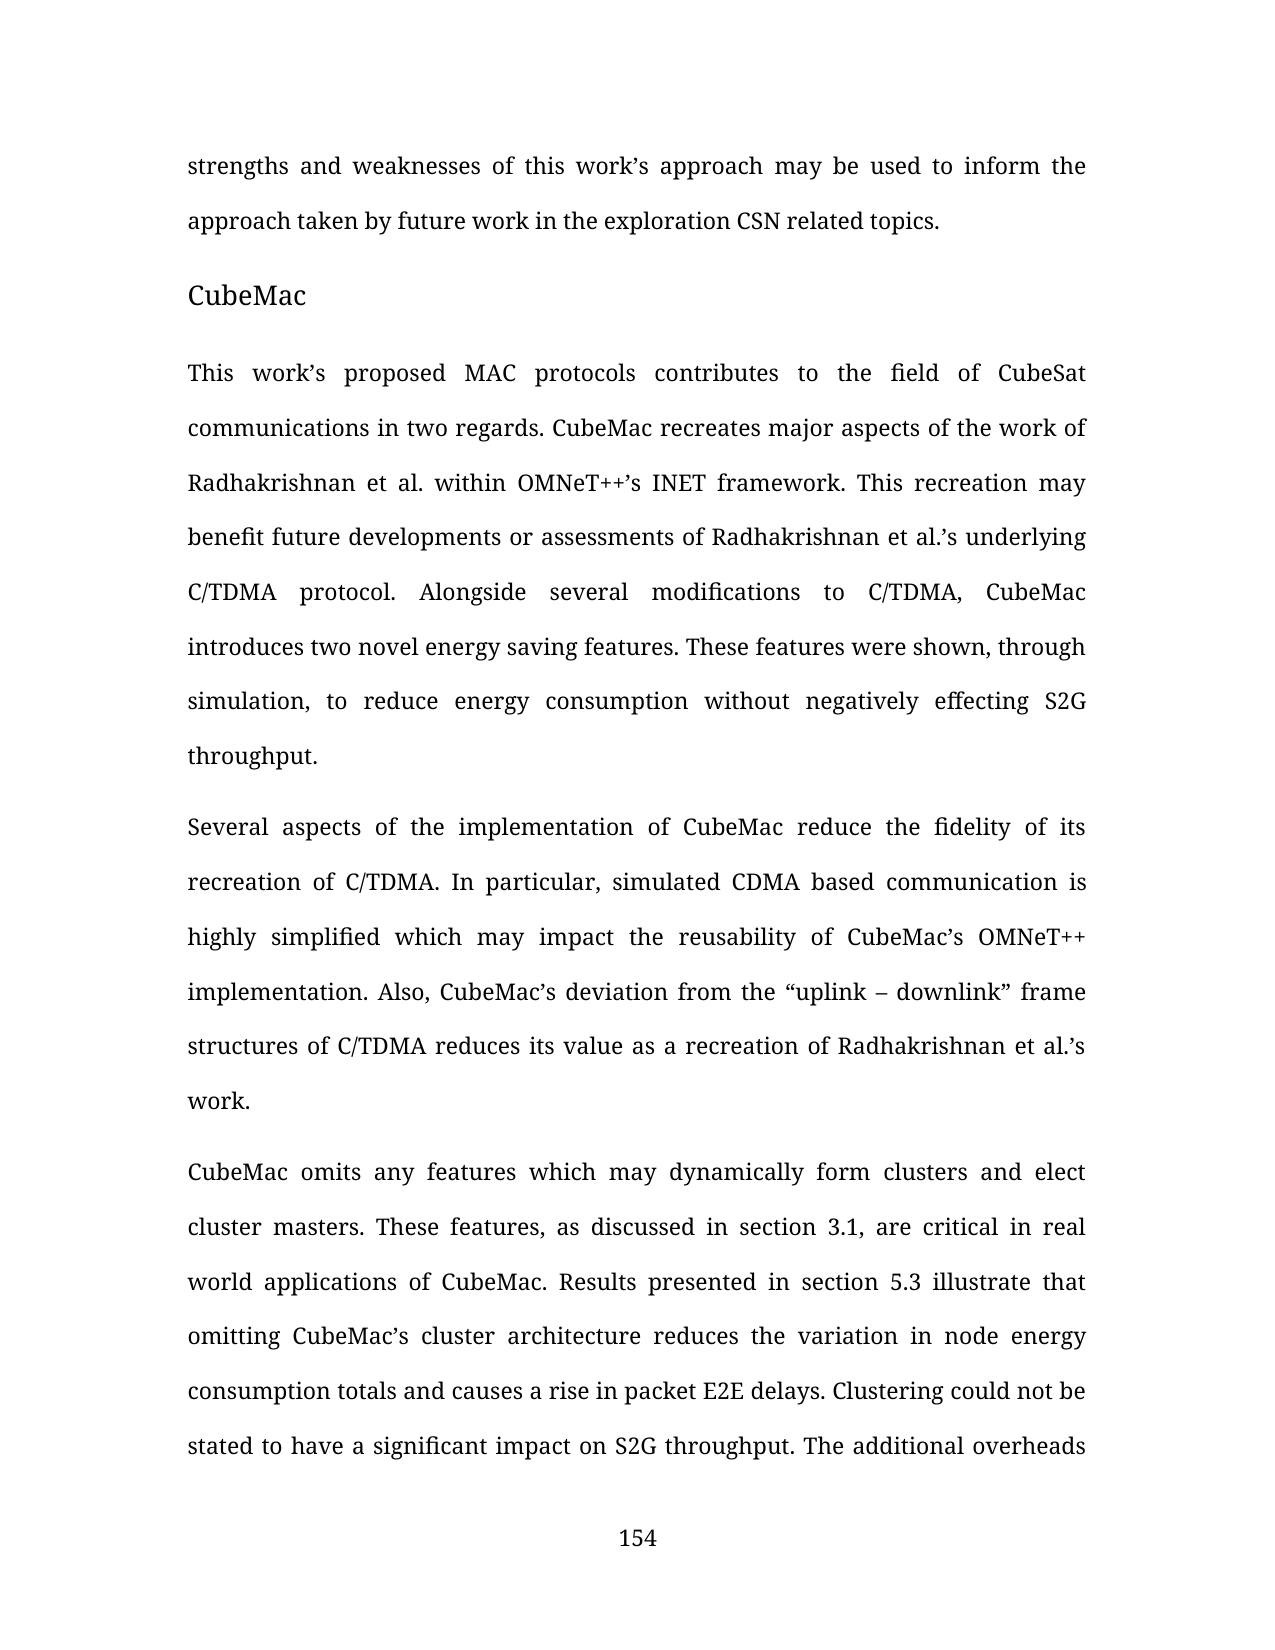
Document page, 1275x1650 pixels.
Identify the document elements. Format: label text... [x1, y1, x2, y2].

text This work’s proposed MAC protocols contributes to the field of CubeSat communications in two regards. CubeMac recreates major aspects of the work of Radhakrishnan et al. within OMNeT++’s INET framework. This recreation may benefit future developments or assessments of Radhakrishnan et al.’s underlying C/TDMA protocol. Alongside several modifications to C/TDMA, CubeMac introduces two novel energy saving features. These features were shown, through simulation, to reduce energy consumption without negatively effecting S2G throughput. [187, 357, 1087, 771]
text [187, 150, 1087, 236]
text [187, 1156, 1087, 1461]
subtitle CubeMac [187, 276, 1087, 313]
text Several aspects of the implementation of CubeMac reduce the fidelity of its recreation of C/TDMA. In particular, simulated CDMA based communication is highly simplified which may impact the reusability of CubeMac’s OMNeT++ implementation. Also, CubeMac’s deviation from the “uplink – downlink” frame structures of C/TDMA reduces its value as a recreation of Radhakrishnan et al.’s work. [187, 811, 1087, 1116]
